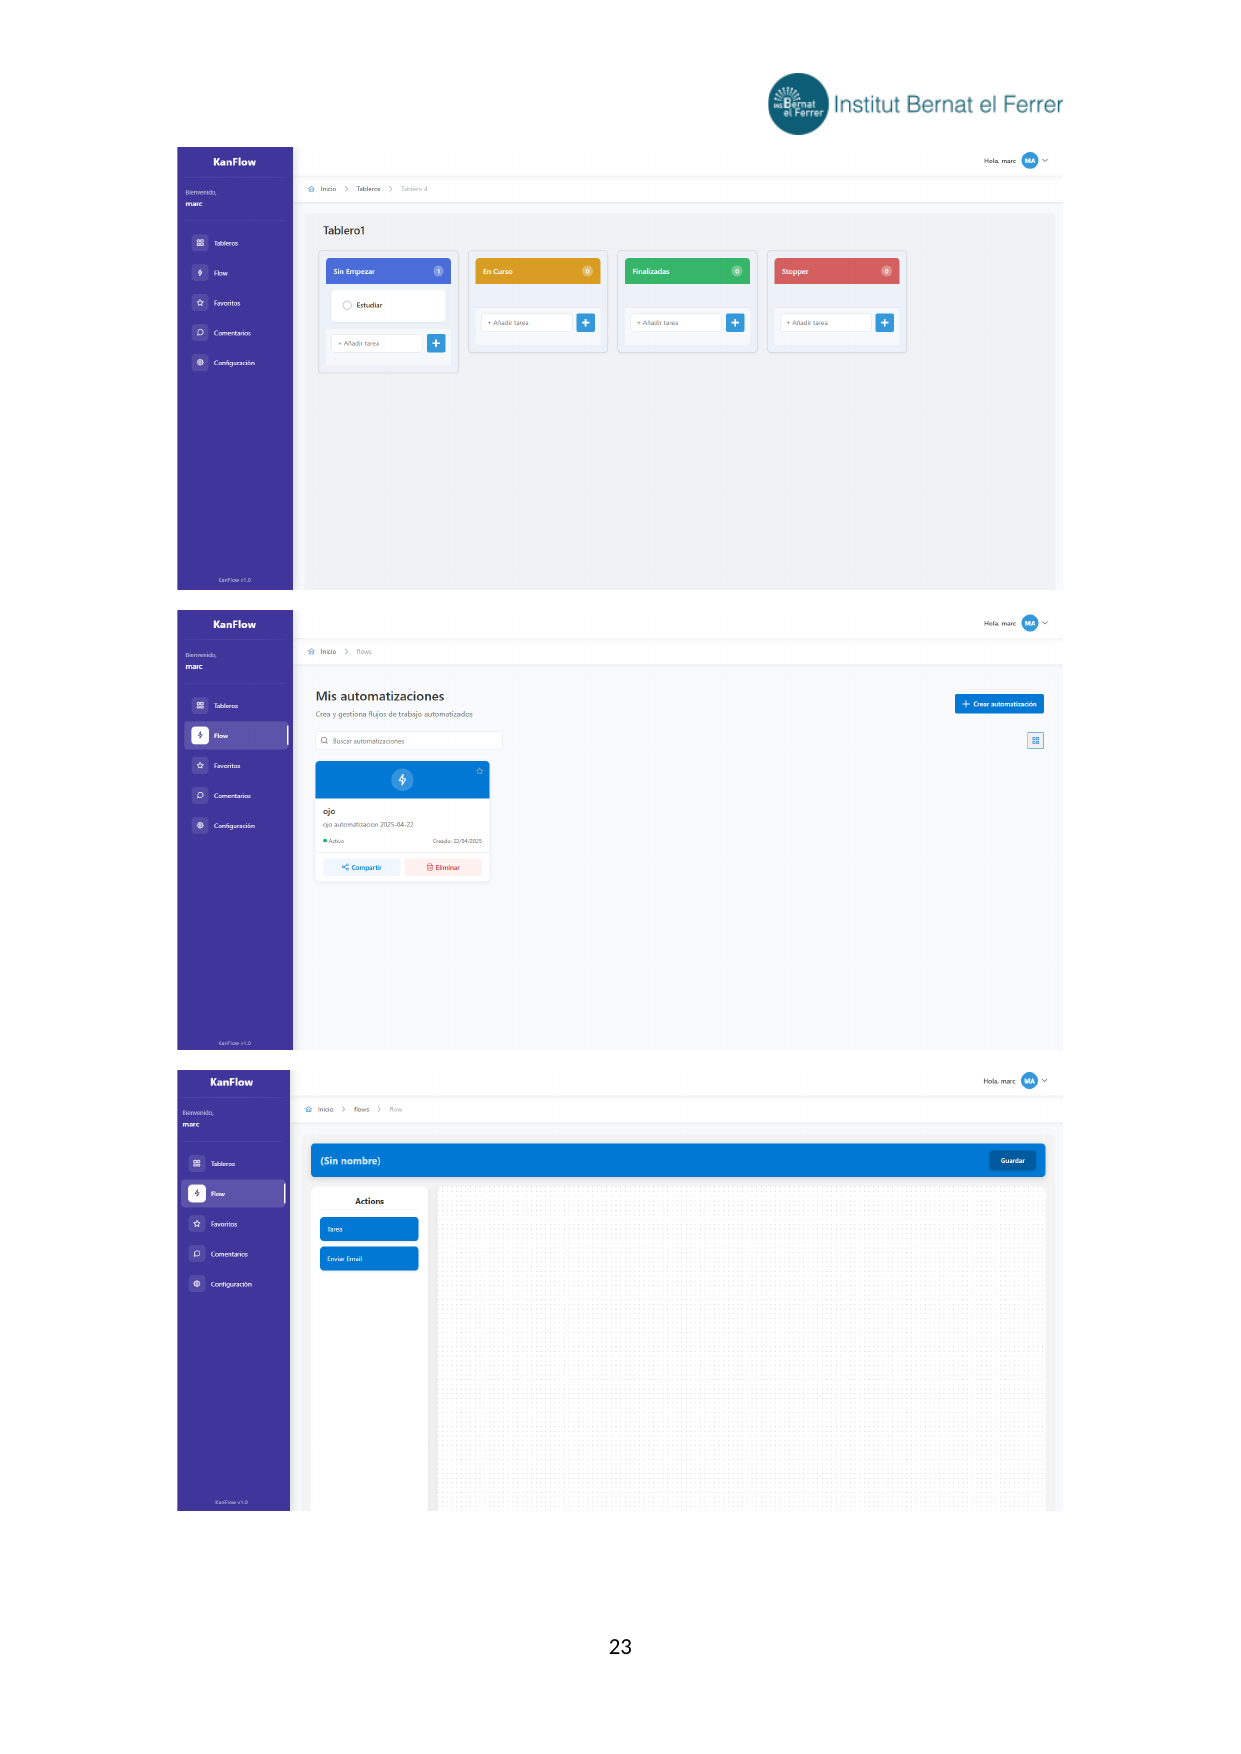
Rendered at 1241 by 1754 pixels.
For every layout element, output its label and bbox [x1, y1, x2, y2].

picture [177, 1070, 1063, 1511]
picture [177, 610, 1063, 1050]
picture [768, 73, 1064, 135]
picture [177, 147, 1063, 590]
